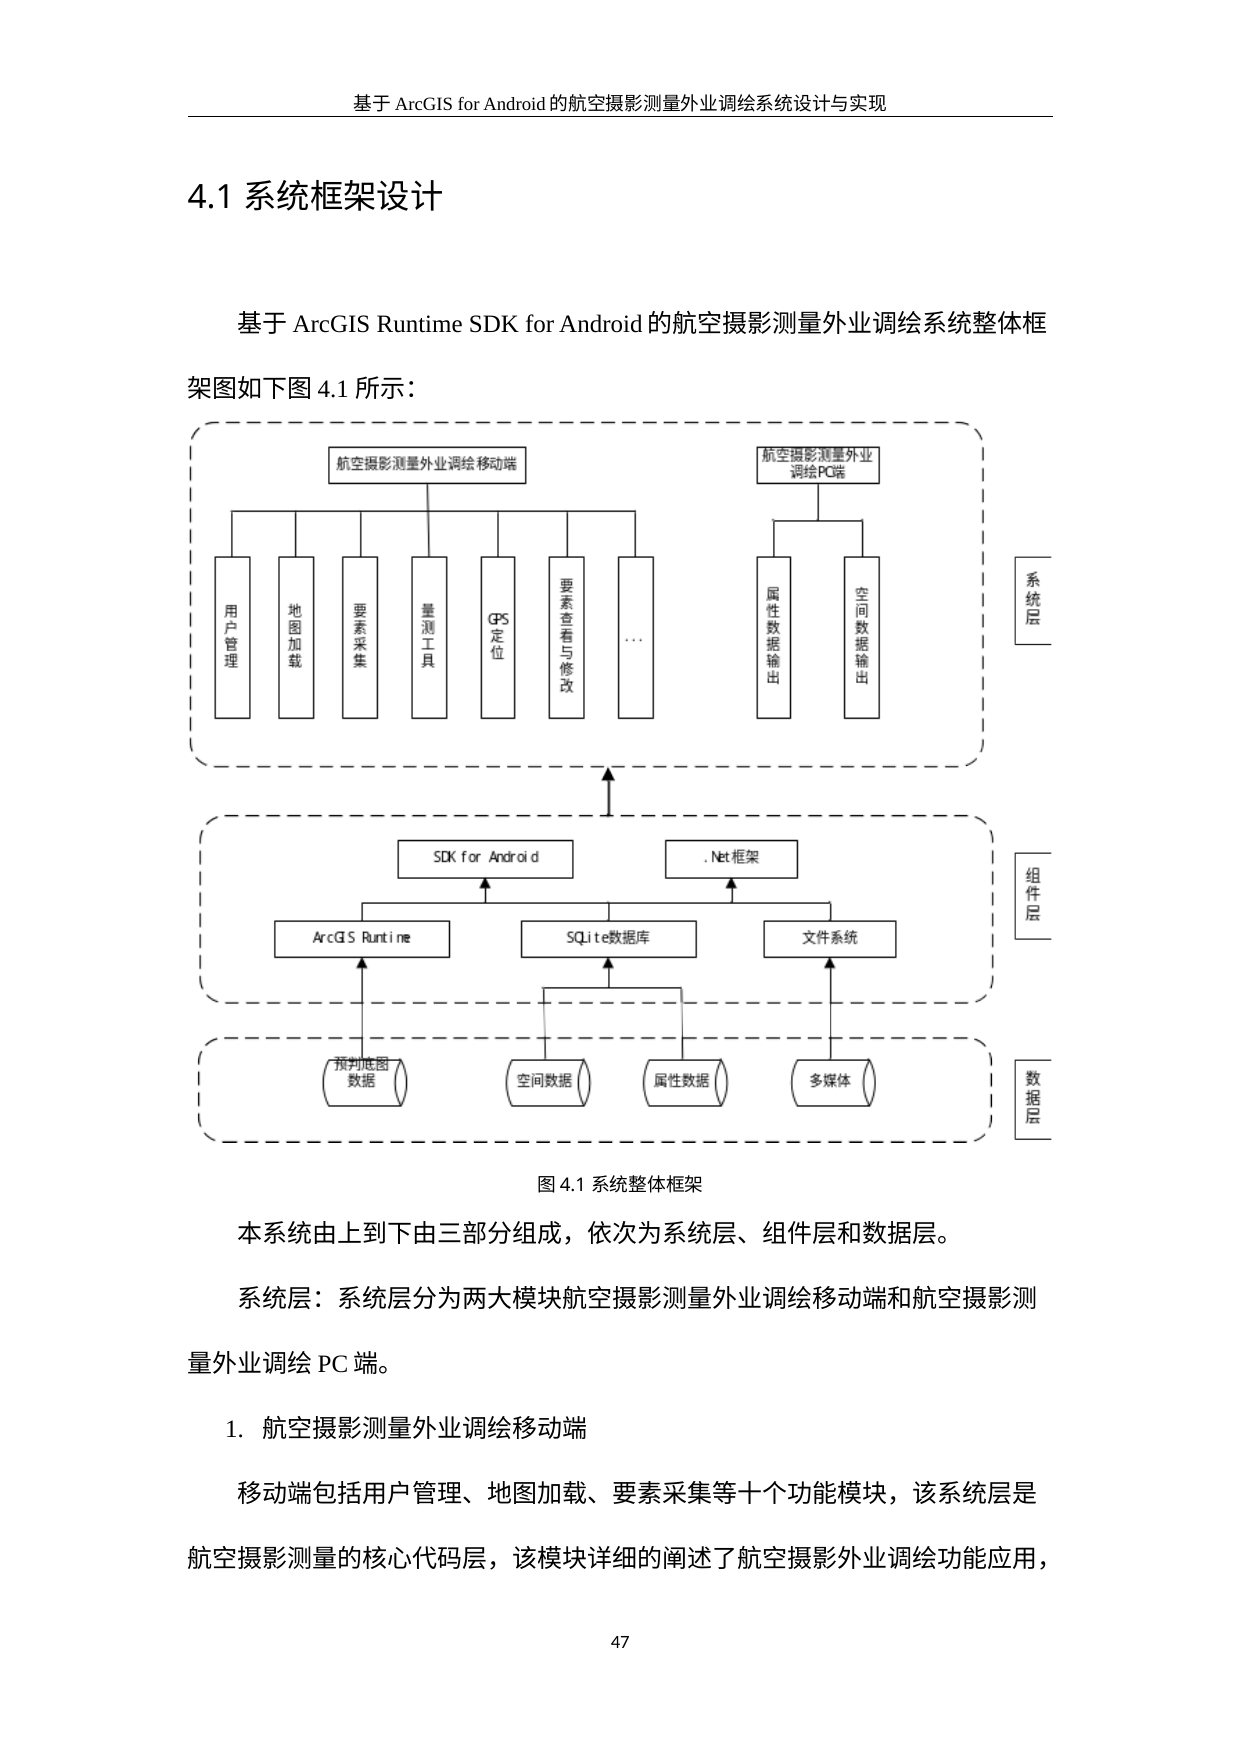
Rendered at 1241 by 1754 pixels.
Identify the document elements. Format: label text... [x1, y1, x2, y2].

text 本系统由上到下由三部分组成，依次为系统层、组件层和数据层。 [187, 1199, 1053, 1264]
text 基于ArcGIS Runtime SDK for Android的航空摄影测量外业调绘系统整体框架图如下图4.1 所示： [187, 289, 1053, 419]
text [187, 1459, 1053, 1589]
text 图4.1 系统整体框架 [187, 1167, 1053, 1199]
list 航空摄影测量外业调绘移动端 [225, 1394, 1053, 1459]
text 系统层：系统层分为两大模块航空摄影测量外业调绘移动端和航空摄影测量外业调绘PC端。 [187, 1264, 1053, 1394]
subtitle 4.1 系统框架设计 [187, 162, 1053, 227]
